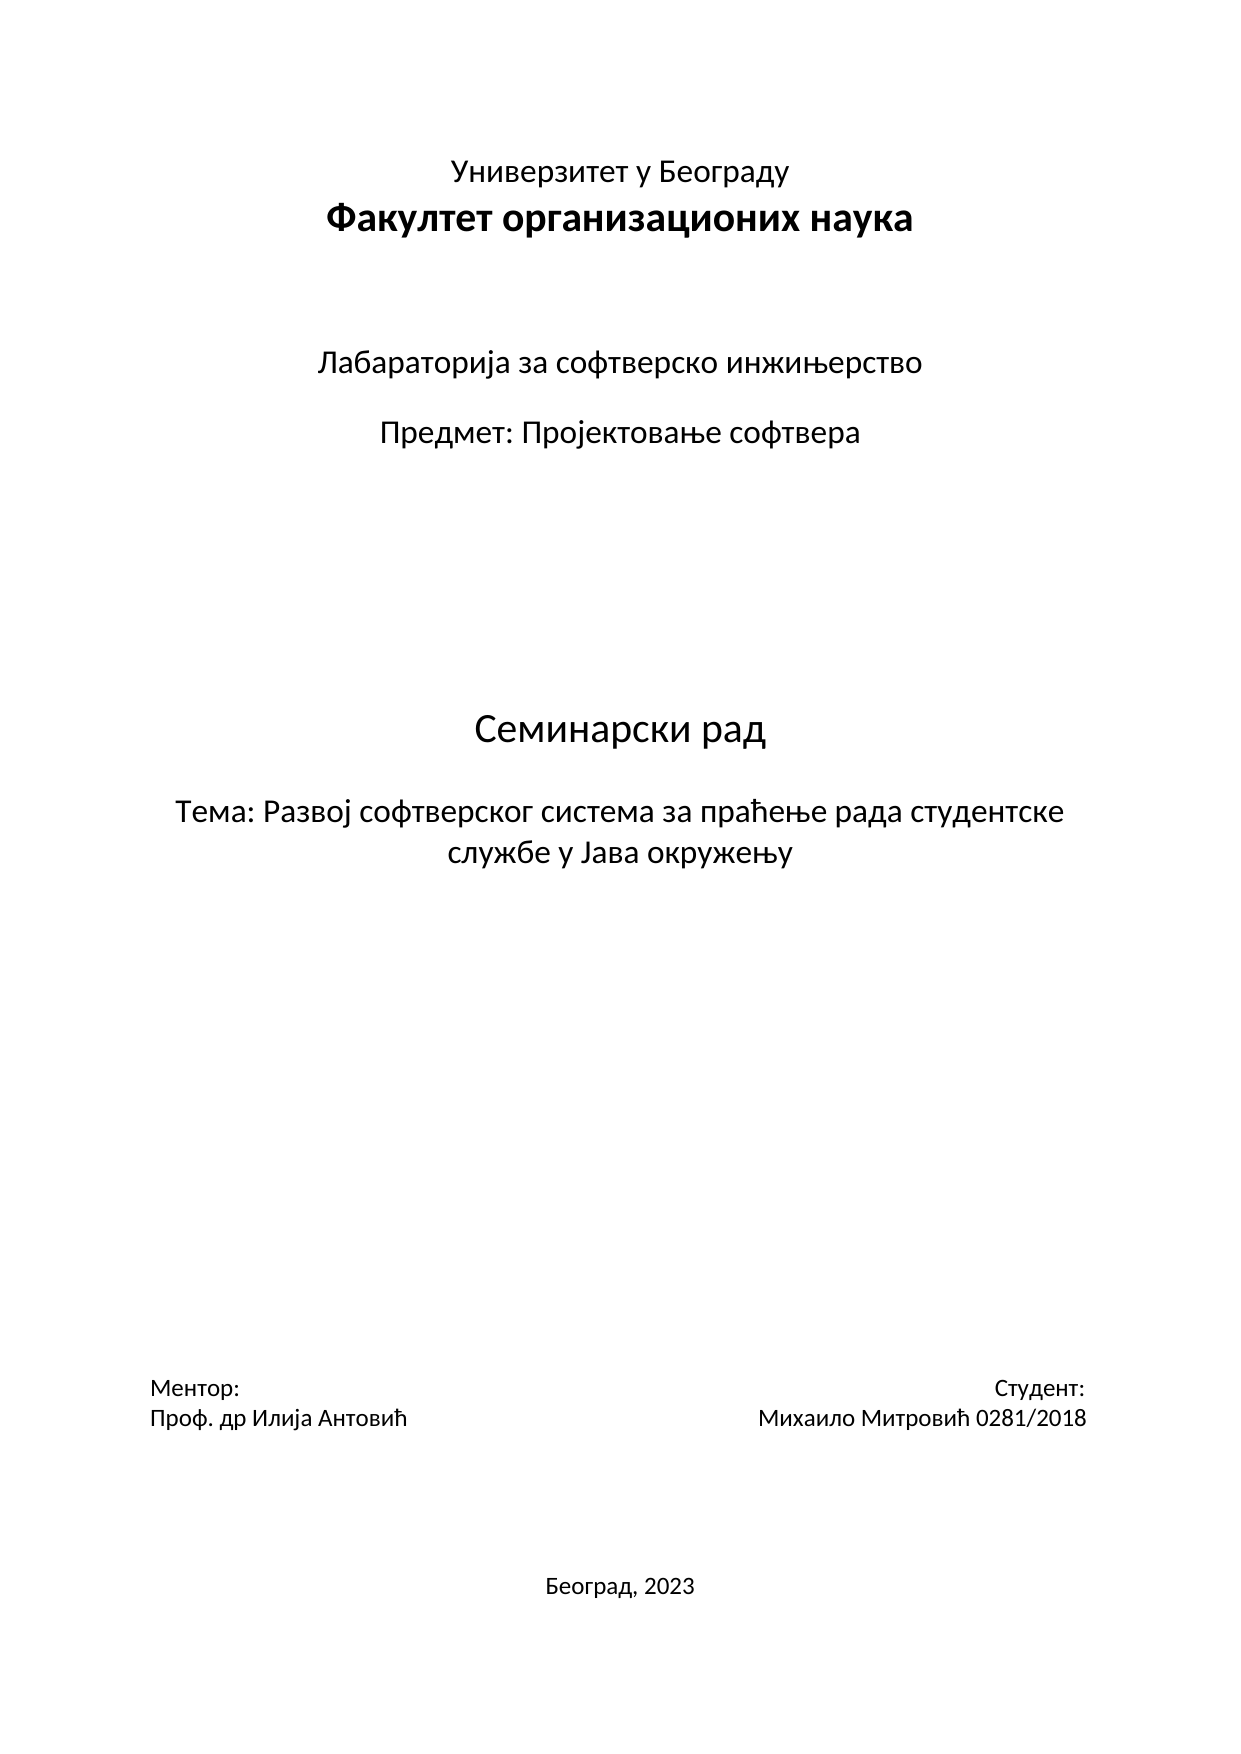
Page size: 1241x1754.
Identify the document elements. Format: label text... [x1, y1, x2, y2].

text Универзитет у Београду [150, 150, 1090, 191]
text Лабараторија за софтверско инжињерство [150, 342, 1090, 382]
text Ментор: Студент: Проф. др Илија Антовић Михаило Митровић 0281/2018 [150, 1372, 1090, 1433]
text Семинарски рад [150, 702, 1090, 753]
text Тема: Развој софтверског система за праћење рада студентске службе у Јава окружењу [150, 791, 1090, 872]
text Факултет организационих наука [150, 191, 1090, 242]
text Предмет: Пројектовање софтвера [150, 411, 1090, 452]
text Београд, 2023 [150, 1571, 1090, 1601]
